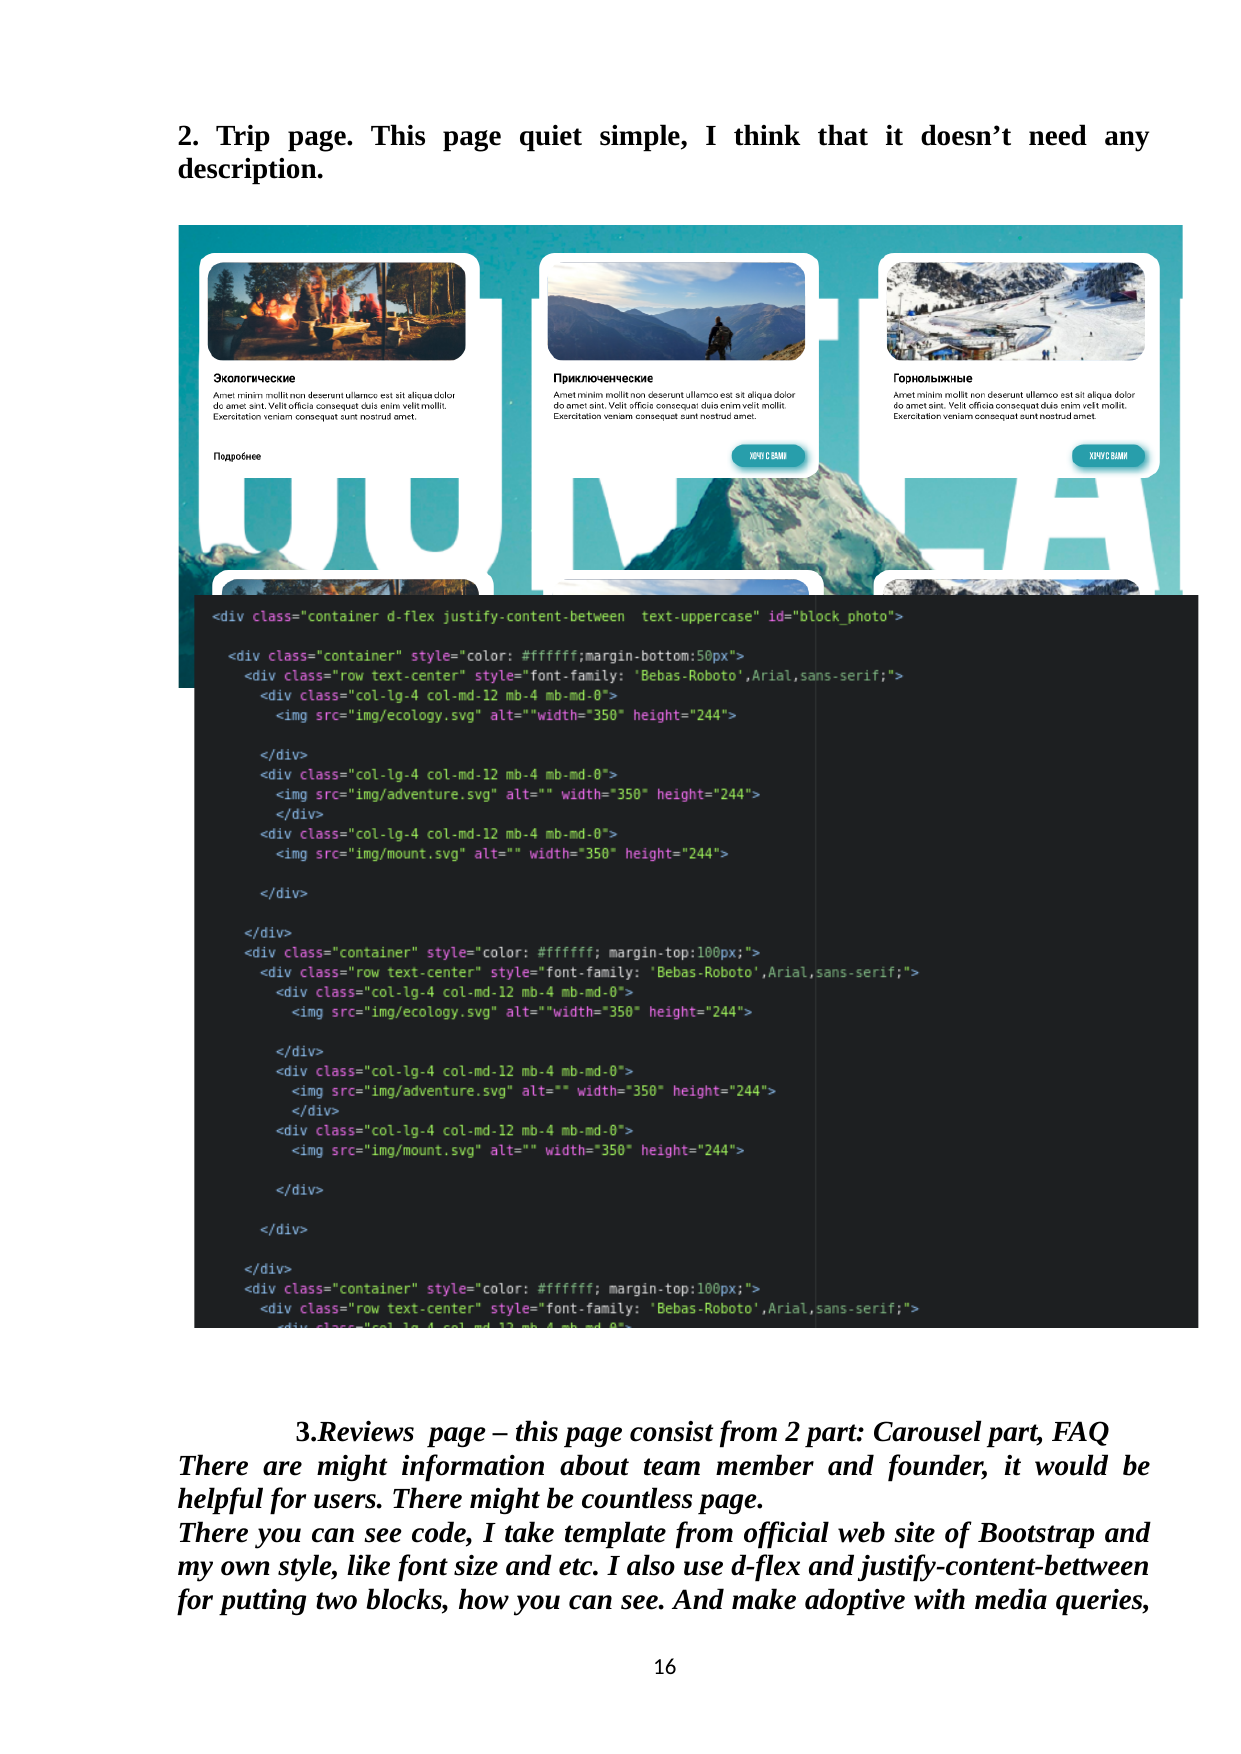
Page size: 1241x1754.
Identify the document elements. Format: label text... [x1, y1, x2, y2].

text There are might information about team member and founder, it would be helpful for users. There might be countless page. [177, 1448, 1152, 1515]
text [177, 1515, 1152, 1615]
picture [178, 225, 1199, 1328]
text 3.Reviews page – this page consist from 2 part: Carousel part, FAQ [177, 1414, 1152, 1448]
text 2. Trip page. This page quiet simple, I think that it doesn’t need any description. [177, 118, 1152, 185]
